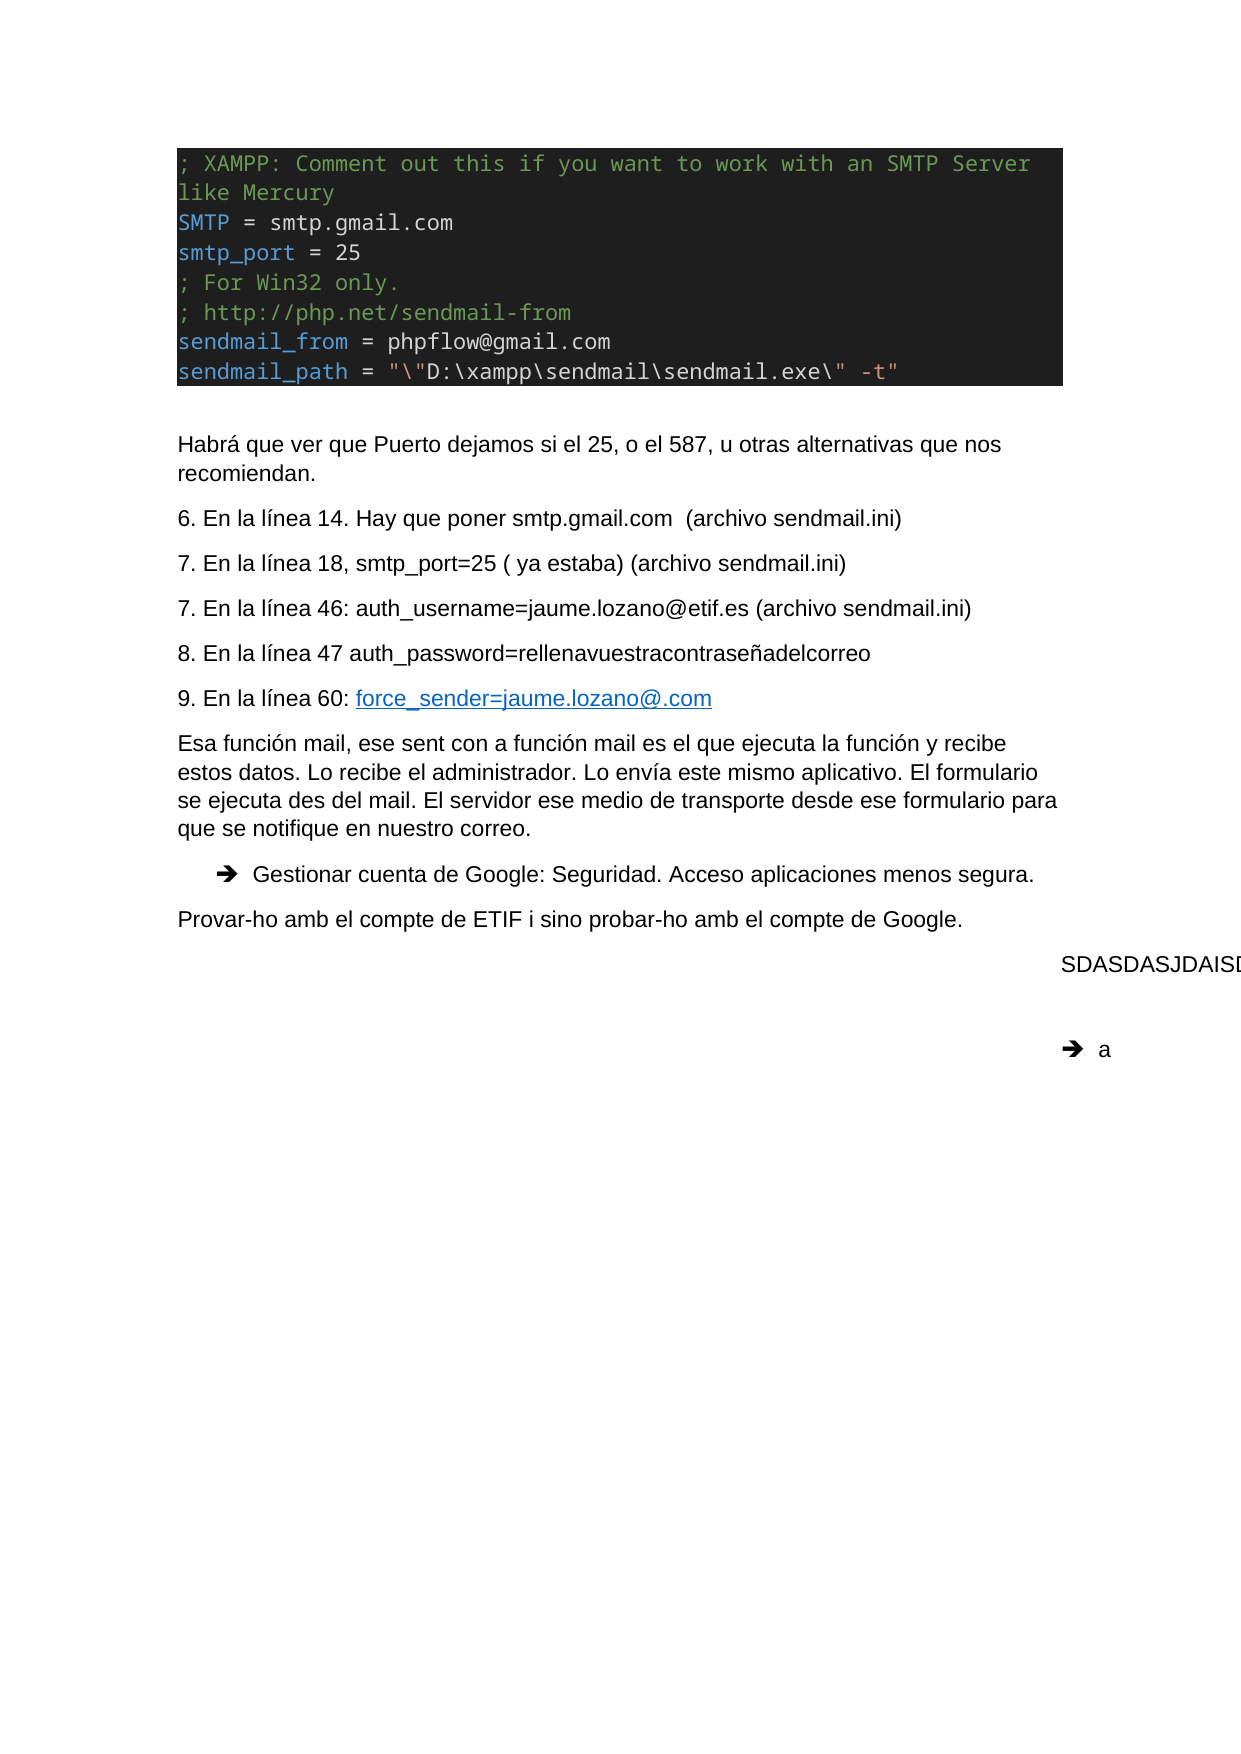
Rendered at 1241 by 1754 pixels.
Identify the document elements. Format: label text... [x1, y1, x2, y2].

text 6. En la línea 14. Hay que poner smtp.gmail.com (archivo sendmail.ini) [177, 504, 1063, 531]
text 9. En la línea 60: force_sender=jaume.lozano@.com [177, 685, 1063, 711]
list a [1061, 1036, 1240, 1062]
text ; http://php.net/sendmail-from [177, 297, 1063, 326]
text 8. En la línea 47 auth_password=rellenavuestracontraseñadelcorreo [177, 640, 1063, 666]
text sendmail_path = "\"D:\xampp\sendmail\sendmail.exe\" -t" [177, 356, 1063, 386]
text sendmail_from = phpflow@gmail.com [177, 326, 1063, 356]
text 7. En la línea 46: auth_username=jaume.lozano@etif.es (archivo sendmail.ini) [177, 595, 1063, 621]
text Habrá que ver que Puerto dejamos si el 25, o el 587, u otras alternativas que nos recomiendan. [177, 431, 1063, 486]
text ; For Win32 only. [177, 267, 1063, 297]
text SMTP = smtp.gmail.com [177, 207, 1063, 237]
text ; XAMPP: Comment out this if you want to work with an SMTP Server like Mercury [177, 148, 1063, 207]
list SDASDASJDAISDD [1061, 951, 1240, 977]
text Provar-ho amb el compte de ETIF i sino probar-ho amb el compte de Google. [177, 906, 1063, 932]
text Esa función mail, ese sent con a función mail es el que ejecuta la función y recibe estos datos. Lo recibe el administrador. Lo envía este mismo aplicativo. El formulario se ejecuta des del mail. El servidor ese medio de transporte desde ese formulario para que se notifique en nuestro correo. [177, 730, 1063, 842]
text smtp_port = 25 [177, 237, 1063, 267]
list Gestionar cuenta de Google: Seguridad. Acceso aplicaciones menos segura. [215, 861, 1063, 887]
text 7. En la línea 18, smtp_port=25 ( ya estaba) (archivo sendmail.ini) [177, 550, 1063, 576]
